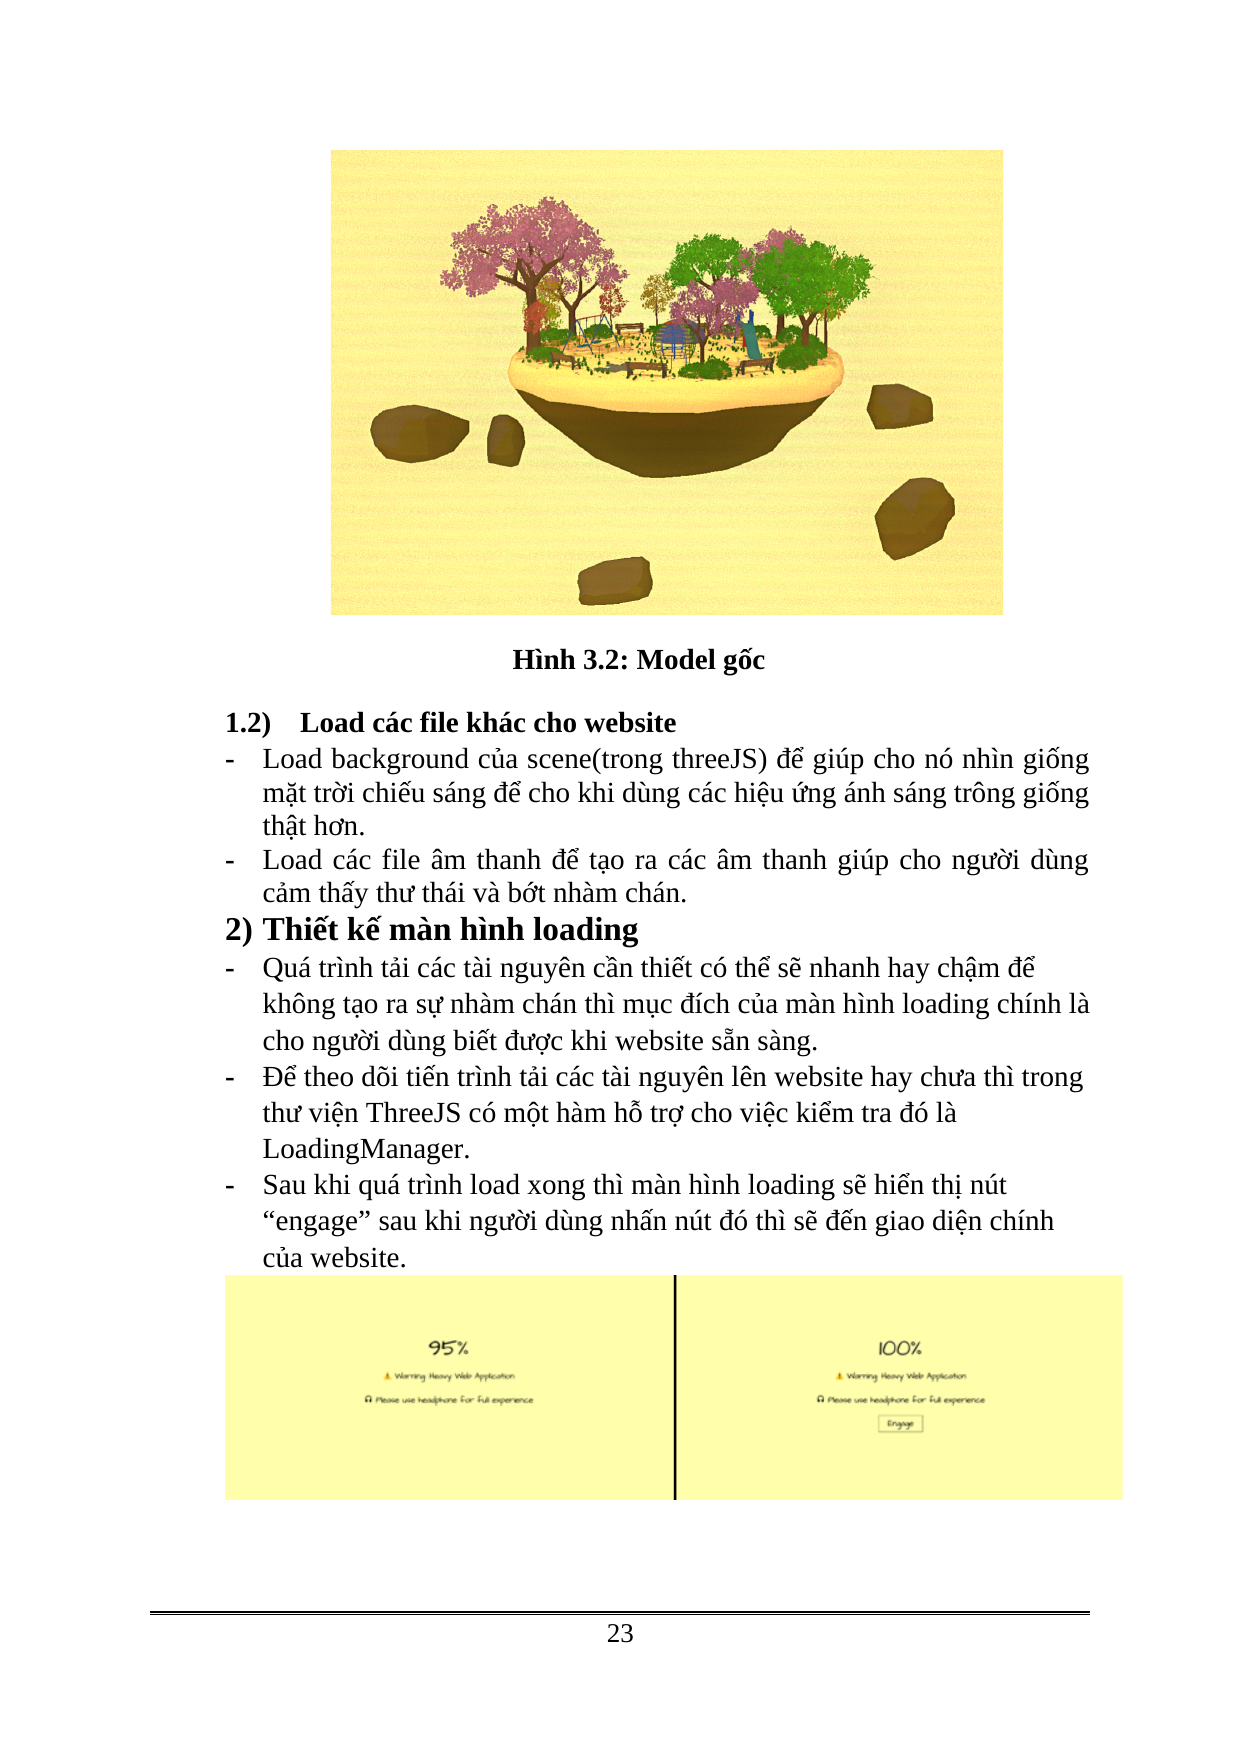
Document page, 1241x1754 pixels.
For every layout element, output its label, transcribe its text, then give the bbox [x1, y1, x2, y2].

list Để theo dõi tiến trình tải các tài nguyên lên website hay chưa thì trong thư viện ThreeJS có một hàm hỗ trợ cho việc kiểm tra đó là LoadingManager. [225, 1059, 1090, 1165]
subtitle Hình 3.2: Model gốc [187, 642, 1090, 676]
list Load background của scene(trong threeJS) để giúp cho nó nhìn giống mặt trời chiếu sáng để cho khi dùng các hiệu ứng ánh sáng trông giống thật hơn. [225, 741, 1090, 842]
list Quá trình tải các tài nguyên cần thiết có thể sẽ nhanh hay chậm để không tạo ra sự nhàm chán thì mục đích của màn hình loading chính là cho người dùng biết được khi website sẵn sàng. [225, 951, 1090, 1056]
list Thiết kế màn hình loading [225, 909, 1090, 947]
list Load các file khác cho website [225, 705, 1090, 739]
picture [225, 1275, 1123, 1500]
list Sau khi quá trình load xong thì màn hình loading sẽ hiển thị nút “engage” sau khi người dùng nhấn nút đó thì sẽ đến giao diện chính của website. [225, 1167, 1090, 1273]
list Load các file âm thanh để tạo ra các âm thanh giúp cho người dùng cảm thấy thư thái và bớt nhàm chán. [225, 842, 1090, 909]
picture [330, 150, 1004, 615]
